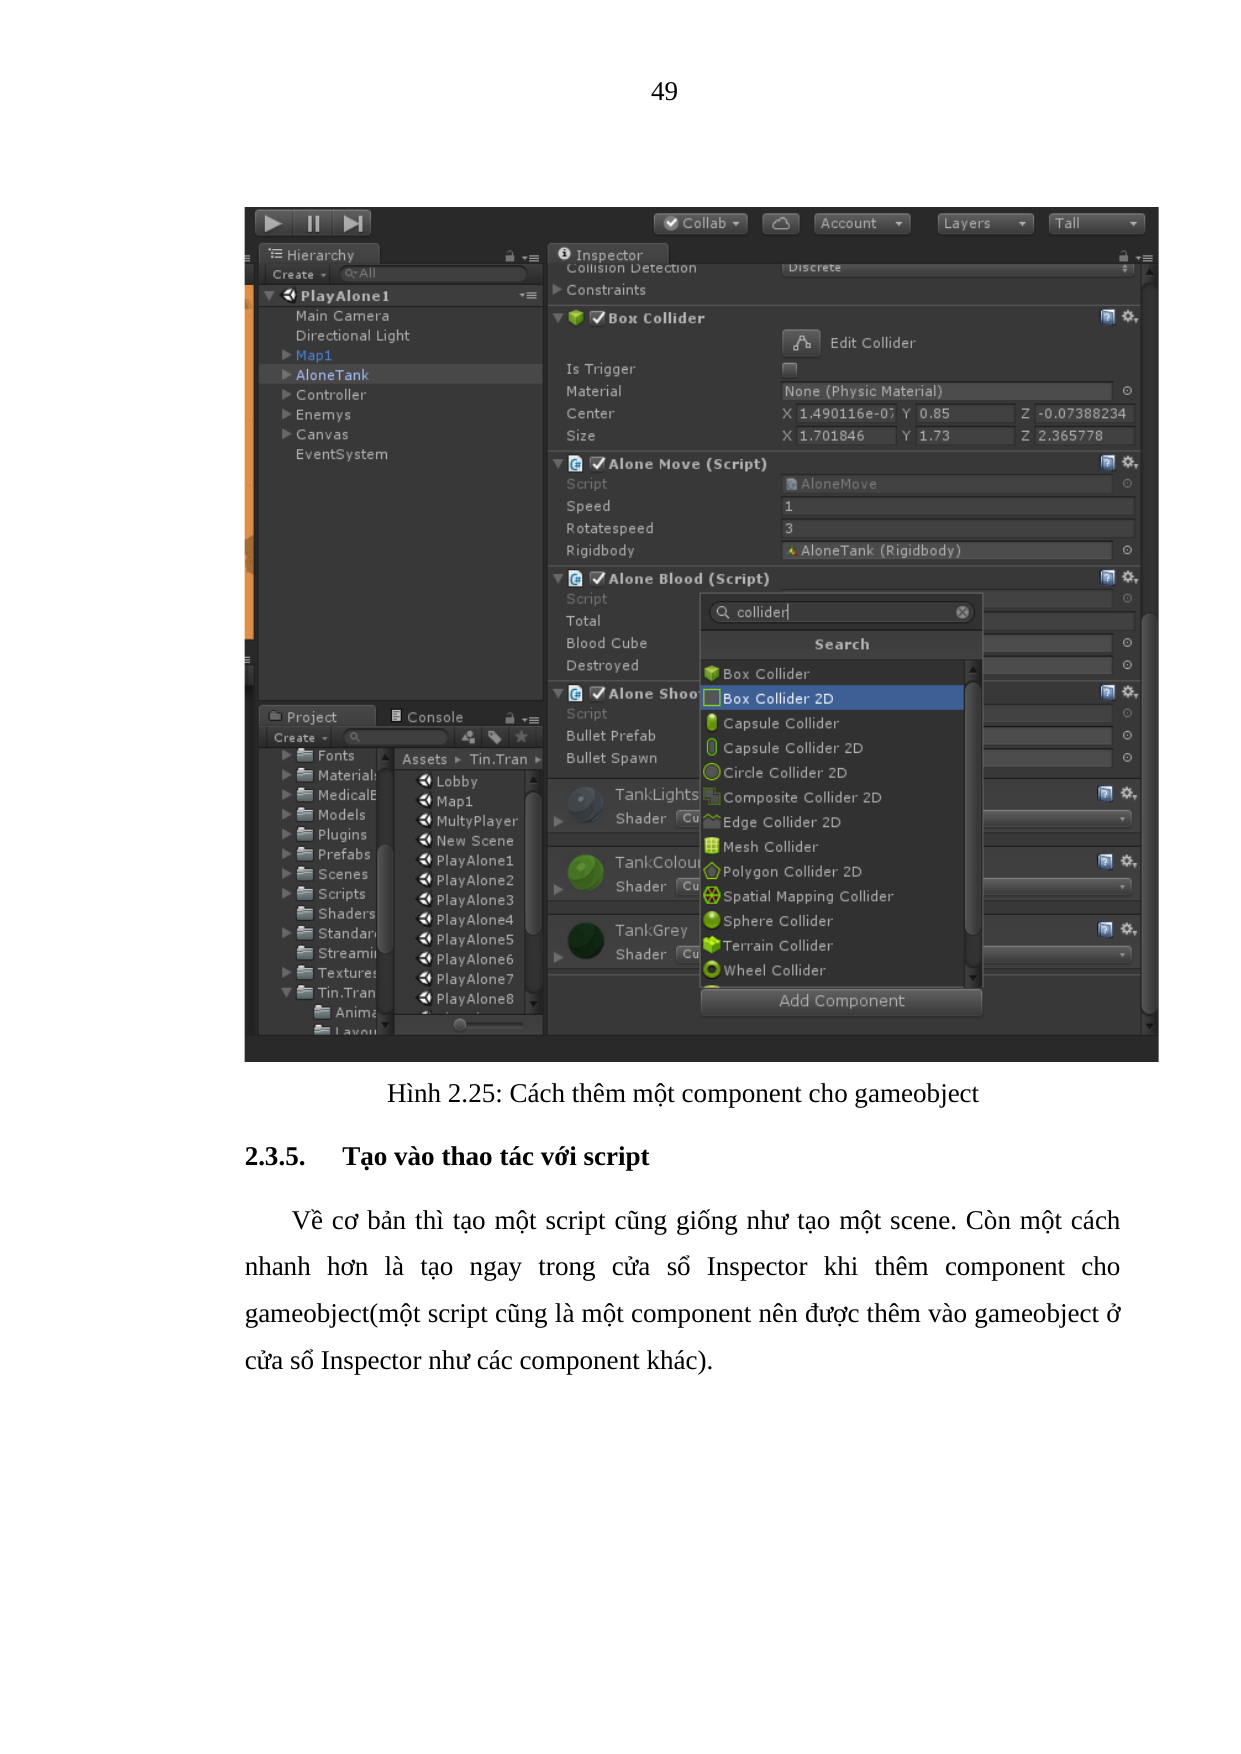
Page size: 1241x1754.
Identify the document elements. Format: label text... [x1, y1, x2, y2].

picture [244, 207, 1159, 1062]
text Hình 2.25: Cách thêm một component cho gameobject [244, 1062, 1122, 1108]
text Về cơ bản thì tạo một script cũng giống như tạo một scene. Còn một cách nhanh hơn là tạo ngay trong cửa sổ Inspector khi thêm component cho gameobject(một script cũng là một component nên được thêm vào gameobject ở cửa sổ Inspector như các component khác). [244, 1204, 1122, 1375]
list Tạo vào thao tác với script [244, 1141, 1122, 1172]
